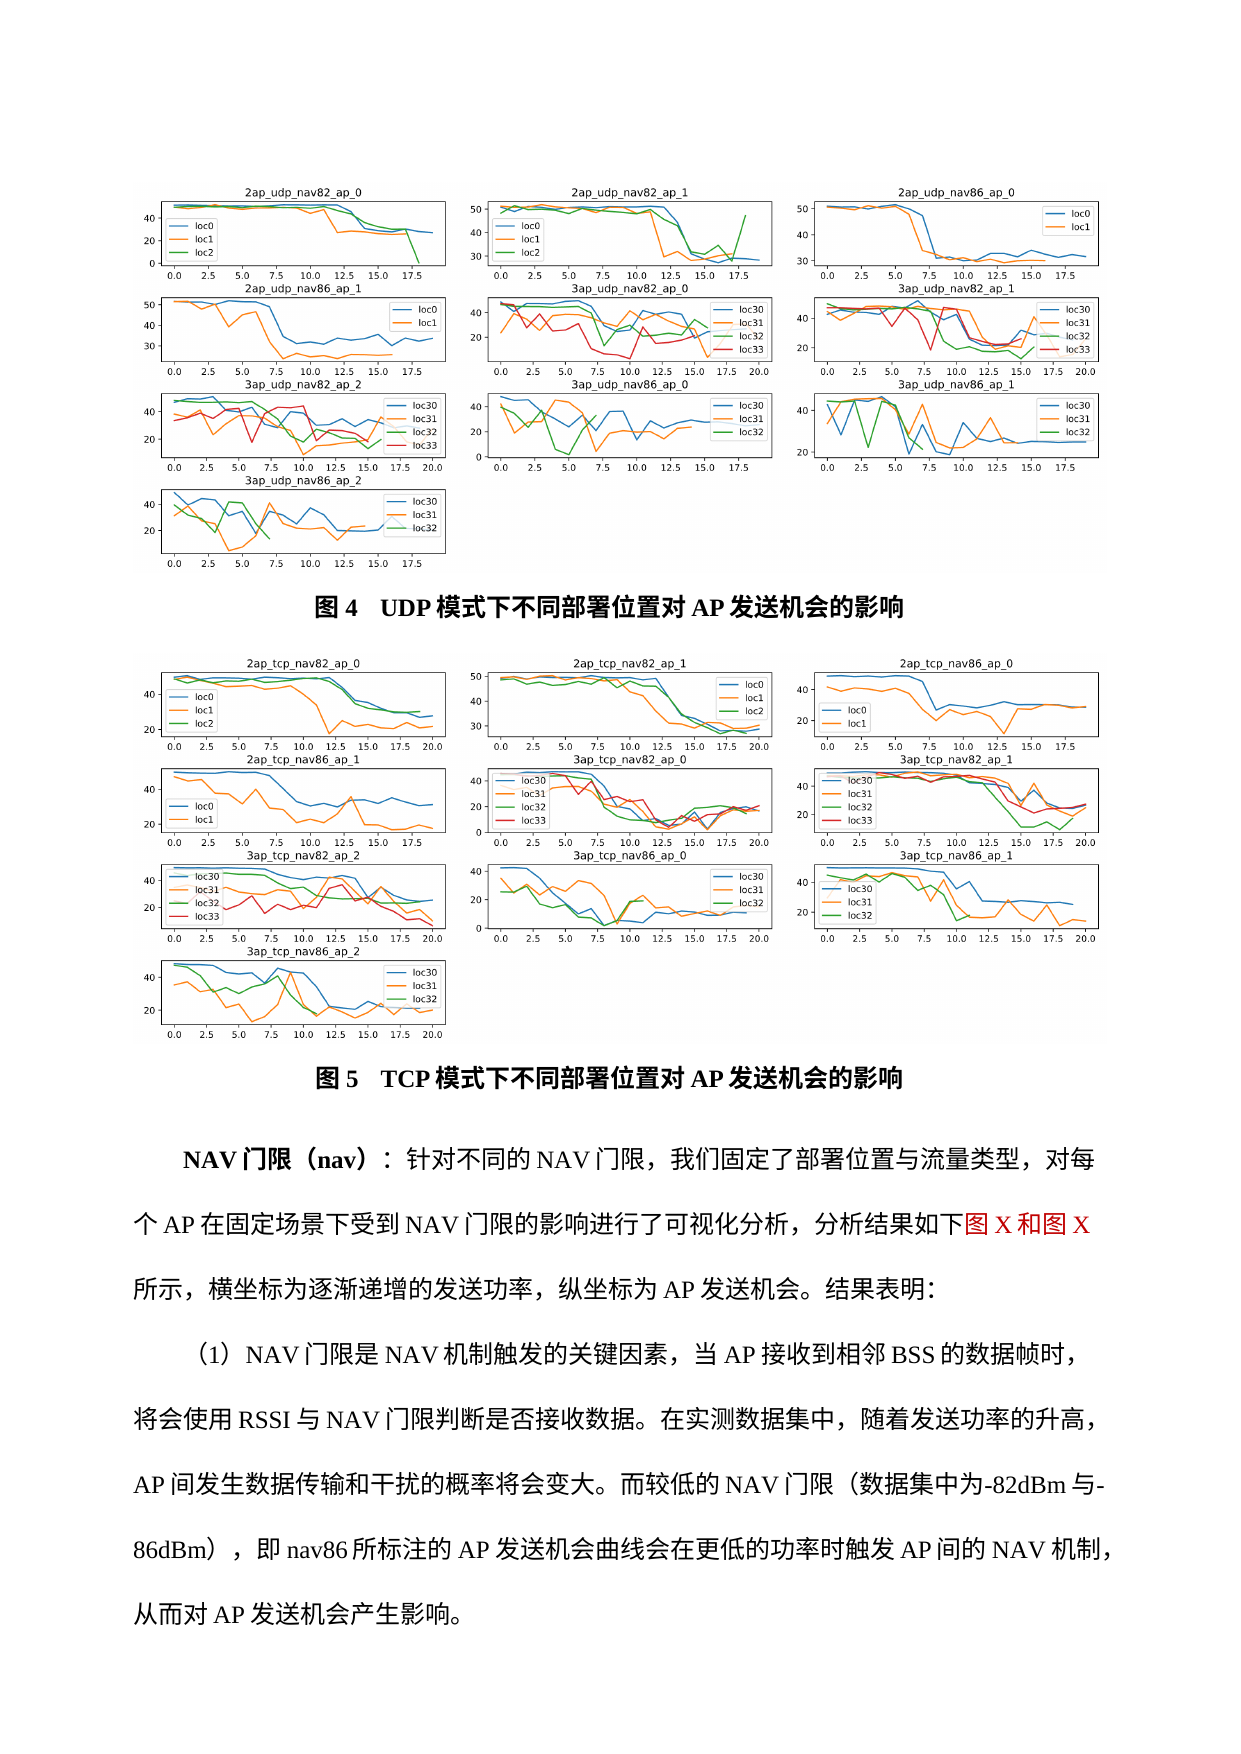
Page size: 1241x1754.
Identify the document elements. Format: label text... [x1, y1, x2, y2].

text NAV门限（nav）：针对不同的NAV门限，我们固定了部署位置与流量类型，对每个AP在固定场景下受到NAV门限的影响进行了可视化分析，分析结果如下图X和图X所示，横坐标为逐渐递增的发送功率，纵坐标为AP发送机会。结果表明： [133, 1125, 1107, 1320]
picture [132, 653, 1108, 1044]
text （1）NAV门限是NAV机制触发的关键因素，当AP接收到相邻BSS的数据帧时，将会使用RSSI与NAV门限判断是否接收数据。在实测数据集中，随着发送功率的升高，AP间发生数据传输和干扰的概率将会变大。而较低的NAV门限（数据集中为-82dBm与-86dBm），即nav86所标注的AP发送机会曲线会在更低的功率时触发AP间的NAV机制，从而对AP发送机会产生影响。 [133, 1320, 1107, 1645]
text UDP模式下不同部署位置对AP发送机会的影响 [133, 573, 1107, 638]
picture [132, 182, 1108, 573]
text TCP模式下不同部署位置对AP发送机会的影响 [133, 1044, 1107, 1109]
